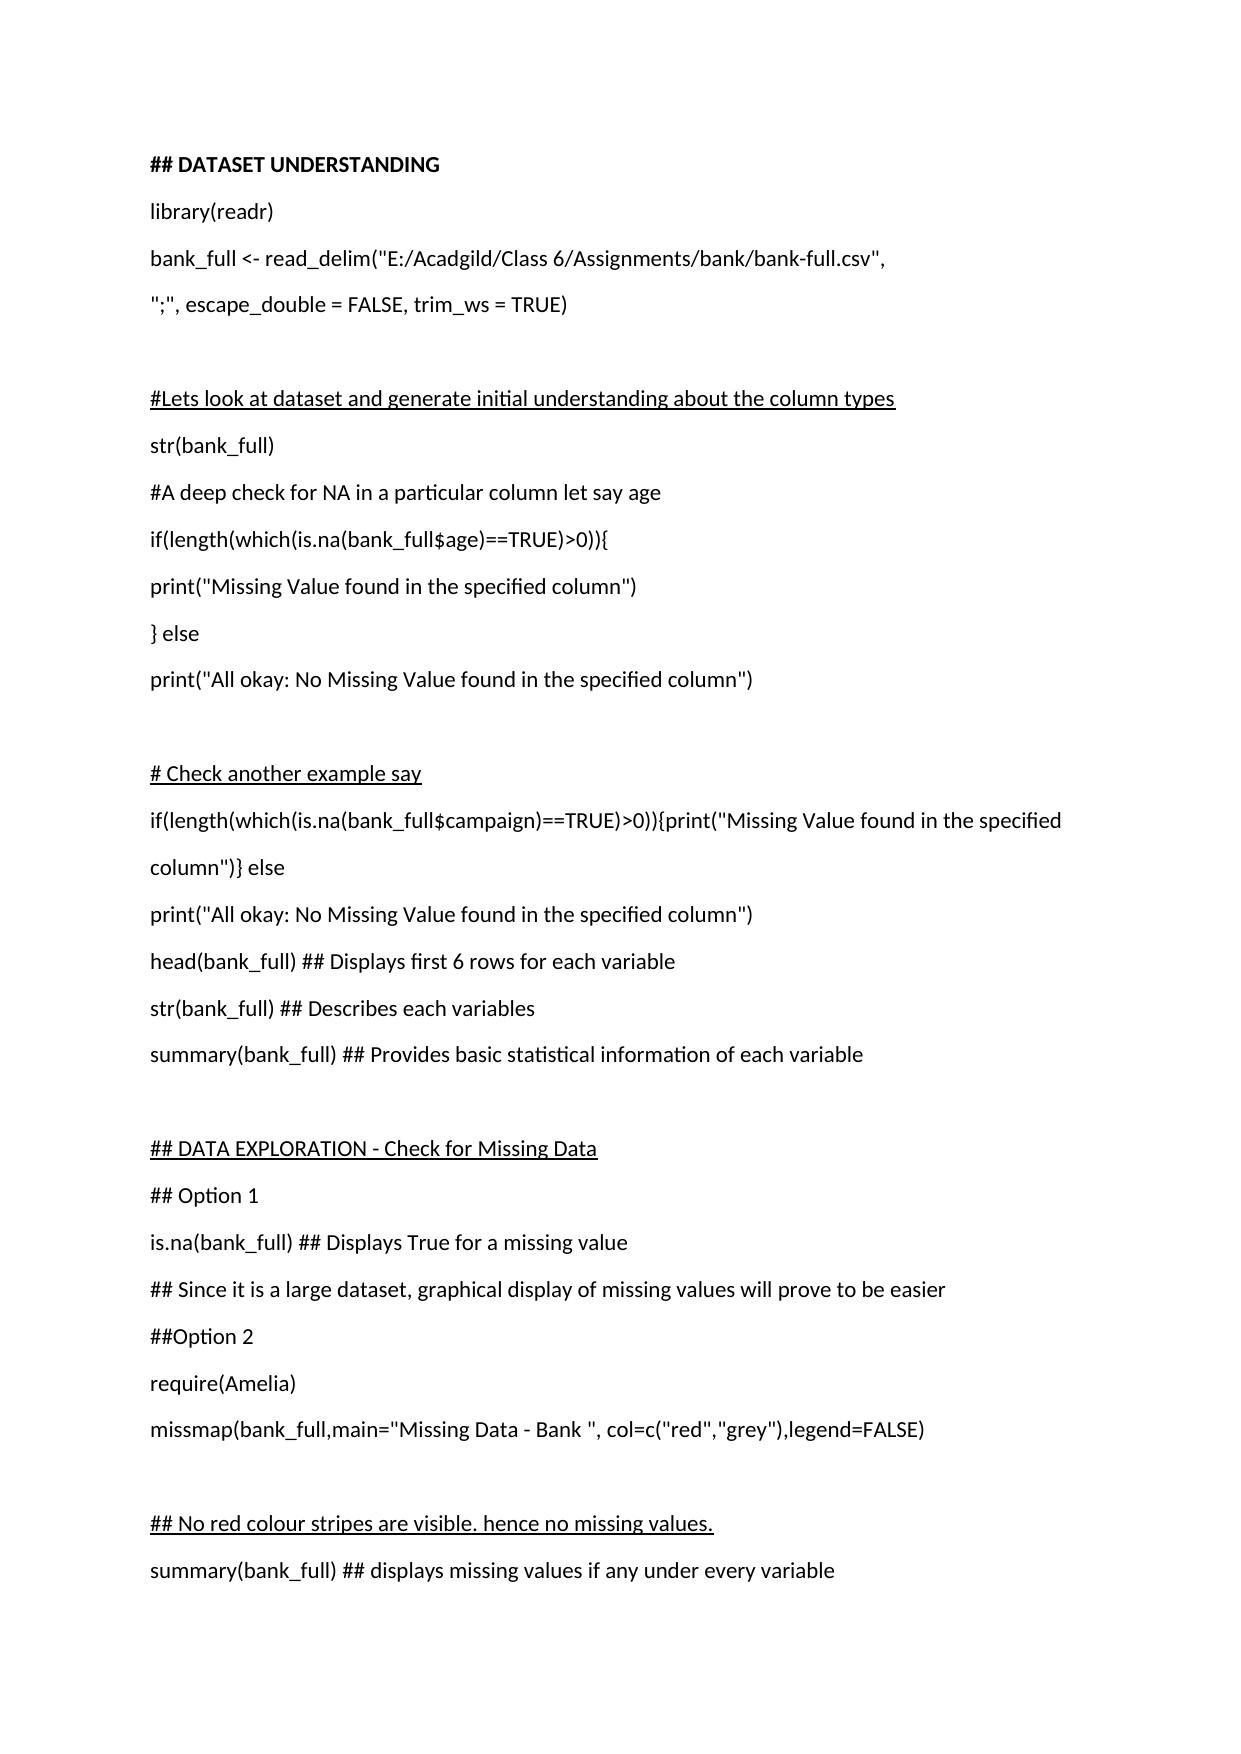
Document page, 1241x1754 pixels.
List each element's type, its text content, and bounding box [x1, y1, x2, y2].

text is.na(bank_full) ## Displays True for a missing value [150, 1228, 1090, 1256]
text require(Amelia) [150, 1369, 1090, 1397]
text ## DATA EXPLORATION - Check for Missing Data [150, 1134, 1090, 1162]
text str(bank_full) ## Describes each variables [150, 994, 1090, 1022]
text summary(bank_full) ## Provides basic statistical information of each variable [150, 1041, 1090, 1069]
text print("All okay: No Missing Value found in the specified column") [150, 666, 1090, 694]
text if(length(which(is.na(bank_full$age)==TRUE)>0)){ [150, 525, 1090, 553]
text } else [150, 619, 1090, 647]
text str(bank_full) [150, 431, 1090, 459]
text print("All okay: No Missing Value found in the specified column") [150, 900, 1090, 928]
text ## Since it is a large dataset, graphical display of missing values will prove to be easier [150, 1275, 1090, 1303]
text if(length(which(is.na(bank_full$campaign)==TRUE)>0)){print("Missing Value found in the specified [150, 806, 1090, 834]
text library(readr) [150, 197, 1090, 225]
text #Lets look at dataset and generate initial understanding about the column types [150, 384, 1090, 412]
text #A deep check for NA in a particular column let say age [150, 478, 1090, 506]
text column")} else [150, 853, 1090, 881]
text # Check another example say [150, 759, 1090, 787]
text head(bank_full) ## Displays first 6 rows for each variable [150, 947, 1090, 975]
text ## No red colour stripes are visible. hence no missing values. [150, 1509, 1090, 1537]
text bank_full <- read_delim("E:/Acadgild/Class 6/Assignments/bank/bank-full.csv", [150, 244, 1090, 272]
text ";", escape_double = FALSE, trim_ws = TRUE) [150, 291, 1090, 319]
text ## Option 1 [150, 1181, 1090, 1209]
text summary(bank_full) ## displays missing values if any under every variable [150, 1556, 1090, 1584]
text print("Missing Value found in the specified column") [150, 572, 1090, 600]
text ## DATASET UNDERSTANDING [150, 150, 1090, 178]
text missmap(bank_full,main="Missing Data - Bank ", col=c("red","grey"),legend=FALSE) [150, 1416, 1090, 1444]
text ##Option 2 [150, 1322, 1090, 1350]
